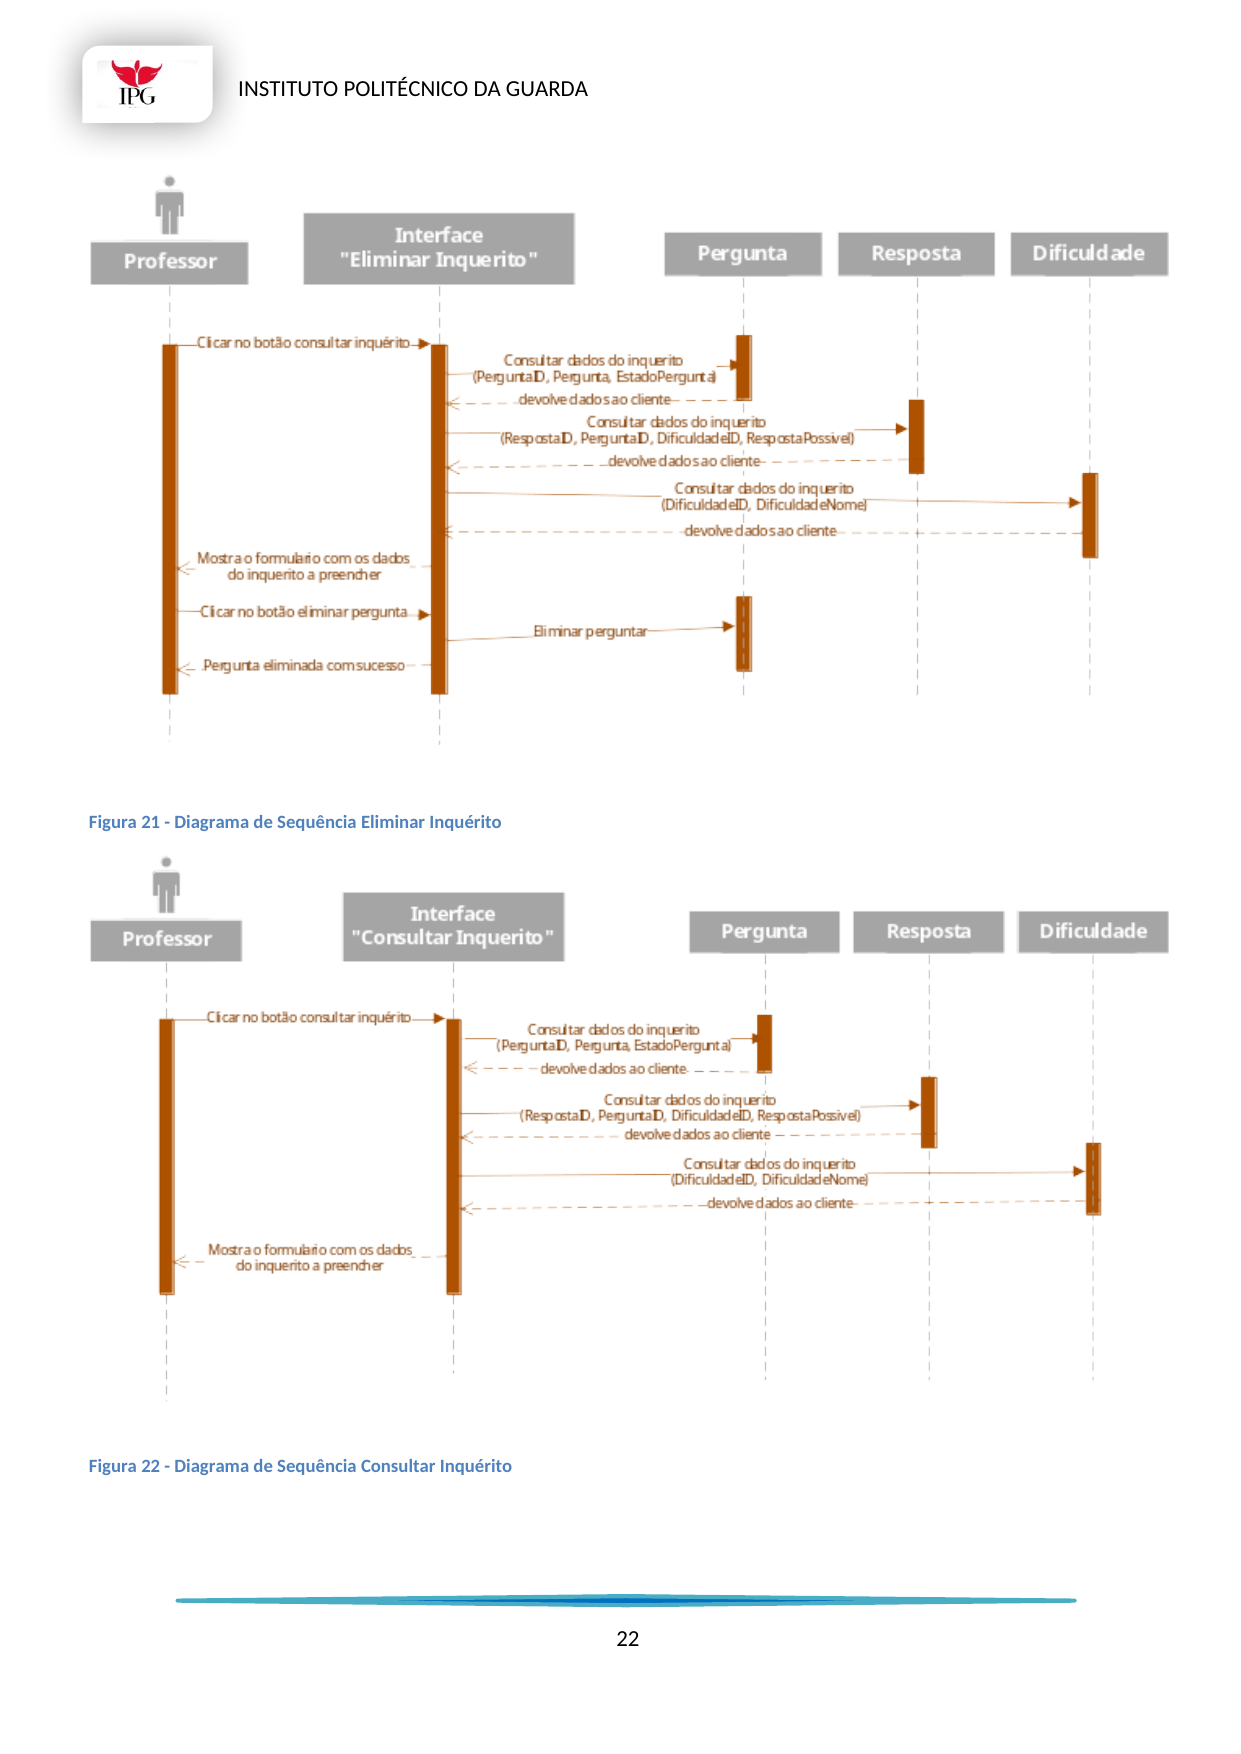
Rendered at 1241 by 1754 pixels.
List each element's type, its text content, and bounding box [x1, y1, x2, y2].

text Figura 21 - Diagrama de Sequência Eliminar Inquérito [89, 811, 1167, 833]
picture [97, 61, 198, 108]
text Figura 22 - Diagrama de Sequência Consultar Inquérito [89, 1454, 1167, 1477]
